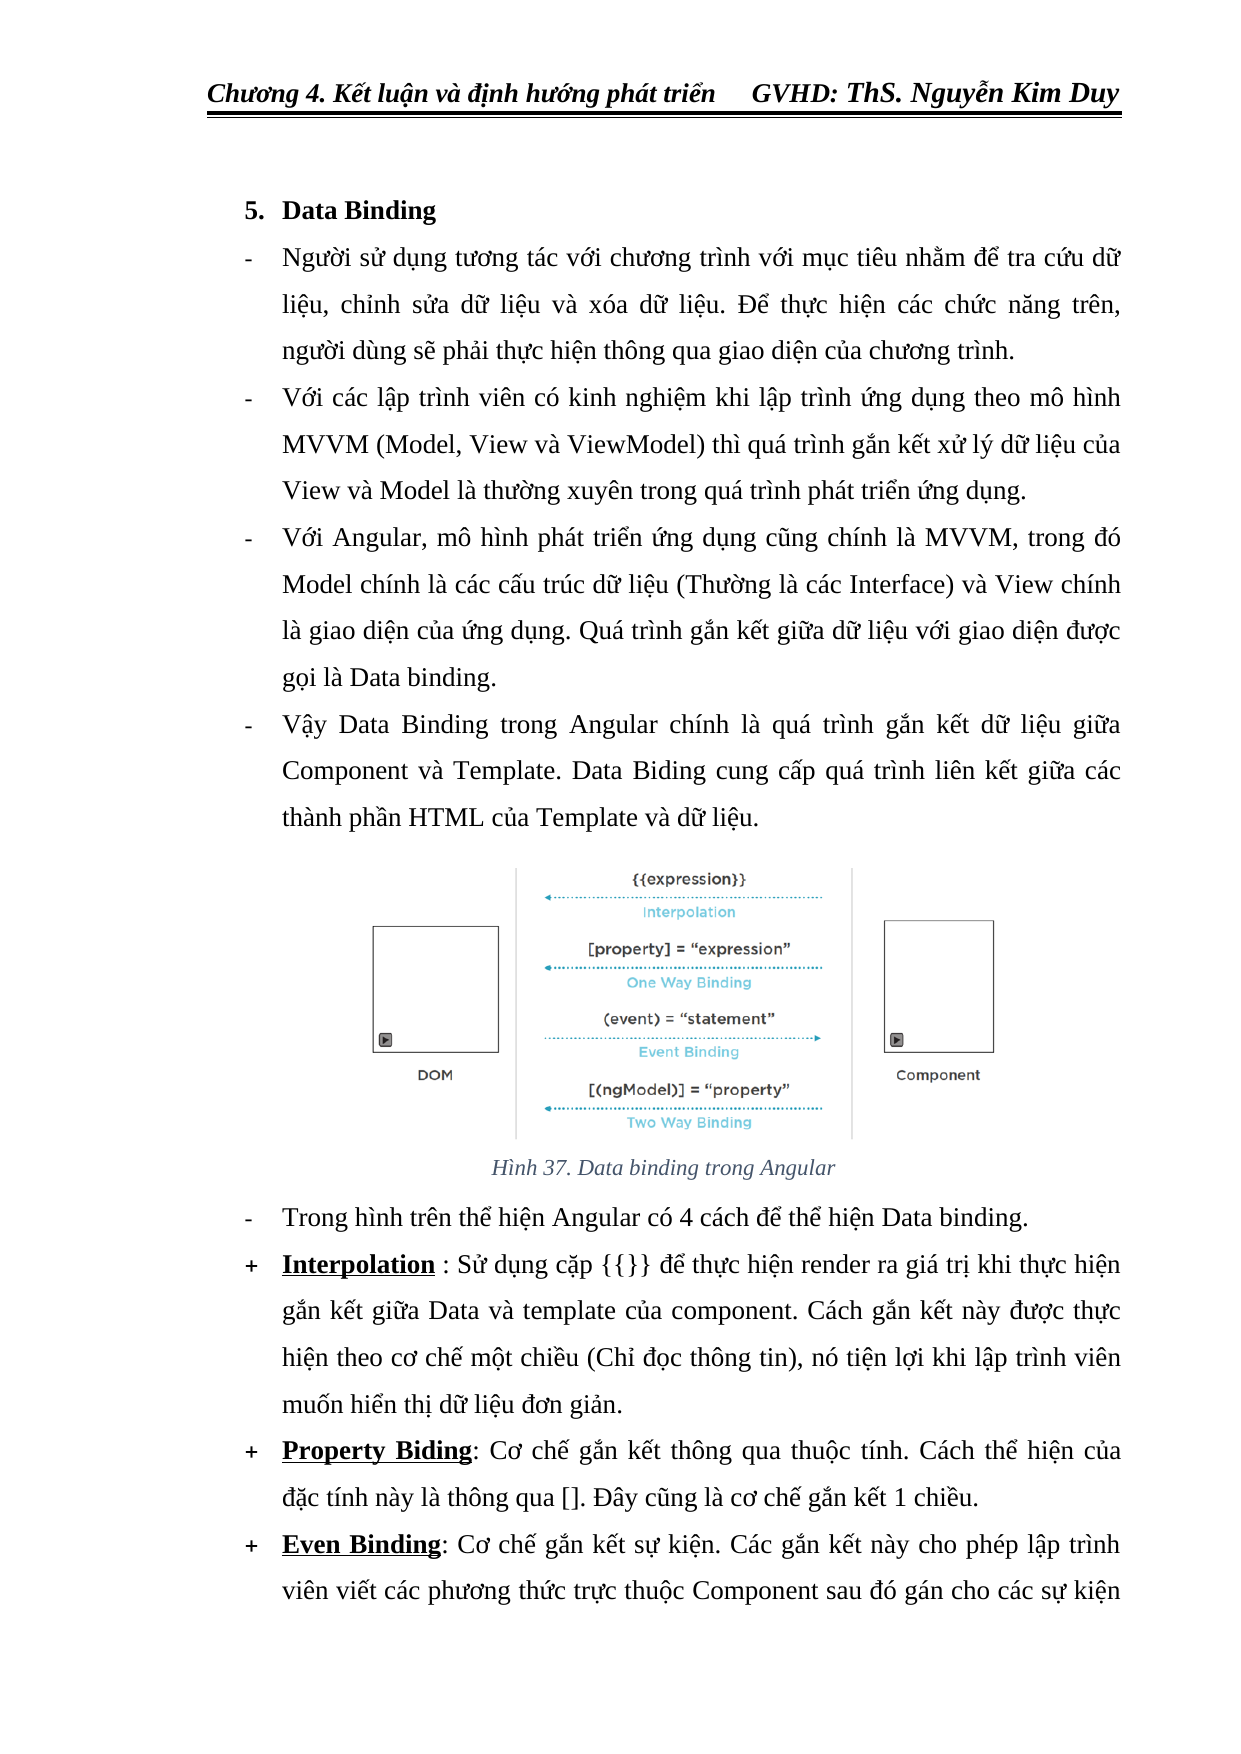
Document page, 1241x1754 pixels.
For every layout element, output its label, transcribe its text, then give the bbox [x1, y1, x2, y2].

picture [364, 847, 1002, 1140]
list Property Biding: Cơ chế gắn kết thông qua thuộc tính. Cách thể hiện của đặc tính này là thông qua []. Đây cũng là cơ chế gắn kết 1 chiều. [244, 1434, 1122, 1512]
list Interpolation : Sử dụng cặp {{}} để thực hiện render ra giá trị khi thực hiện gắn kết giữa Data và template của component. Cách gắn kết này được thực hiện theo cơ chế một chiều (Chỉ đọc thông tin), nó tiện lợi khi lập trình viên muốn hiển thị dữ liệu đơn giản. [244, 1248, 1122, 1419]
list Data Binding [244, 194, 1122, 226]
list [244, 1528, 1122, 1606]
list Với các lập trình viên có kinh nghiệm khi lập trình ứng dụng theo mô hình MVVM (Model, View và ViewModel) thì quá trình gắn kết xử lý dữ liệu của View và Model là thường xuyên trong quá trình phát triển ứng dụng. [244, 381, 1122, 506]
list Trong hình trên thể hiện Angular có 4 cách để thể hiện Data binding. [244, 1201, 1122, 1232]
list Người sử dụng tương tác với chương trình với mục tiêu nhằm để tra cứu dữ liệu, chỉnh sửa dữ liệu và xóa dữ liệu. Để thực hiện các chức năng trên, người dùng sẽ phải thực hiện thông qua giao diện của chương trình. [244, 241, 1122, 366]
list Vậy Data Binding trong Angular chính là quá trình gắn kết dữ liệu giữa Component và Template. Data Biding cung cấp quá trình liên kết giữa các thành phần HTML của Template và dữ liệu. [244, 708, 1122, 832]
list Với Angular, mô hình phát triển ứng dụng cũng chính là MVVM, trong đó Model chính là các cấu trúc dữ liệu (Thường là các Interface) và View chính là giao diện của ứng dụng. Quá trình gắn kết giữa dữ liệu với giao diện được gọi là Data binding. [244, 521, 1122, 692]
